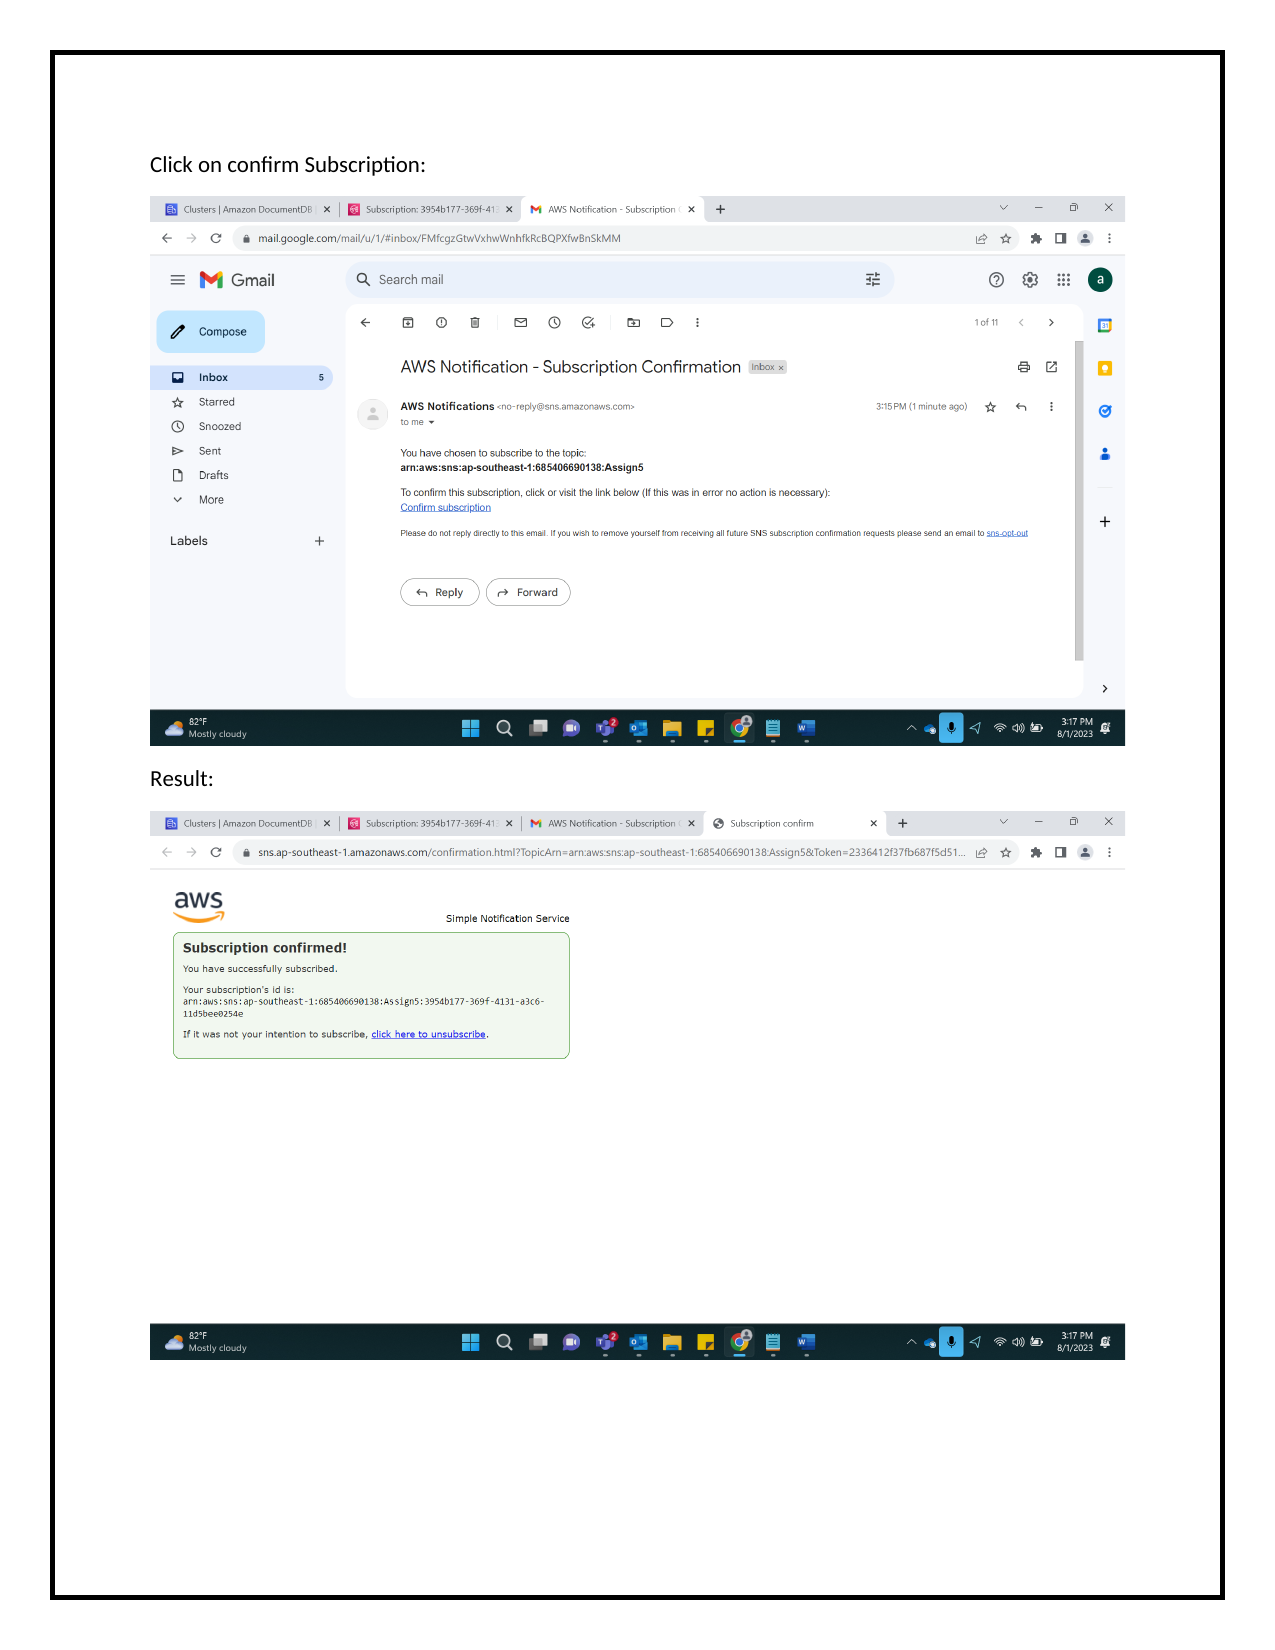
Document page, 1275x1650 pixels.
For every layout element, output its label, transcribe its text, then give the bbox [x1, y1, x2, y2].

picture [150, 196, 1125, 746]
picture [150, 811, 1125, 1360]
text Click on confirm Subscription: [150, 150, 1125, 178]
text Result: [150, 764, 1125, 792]
